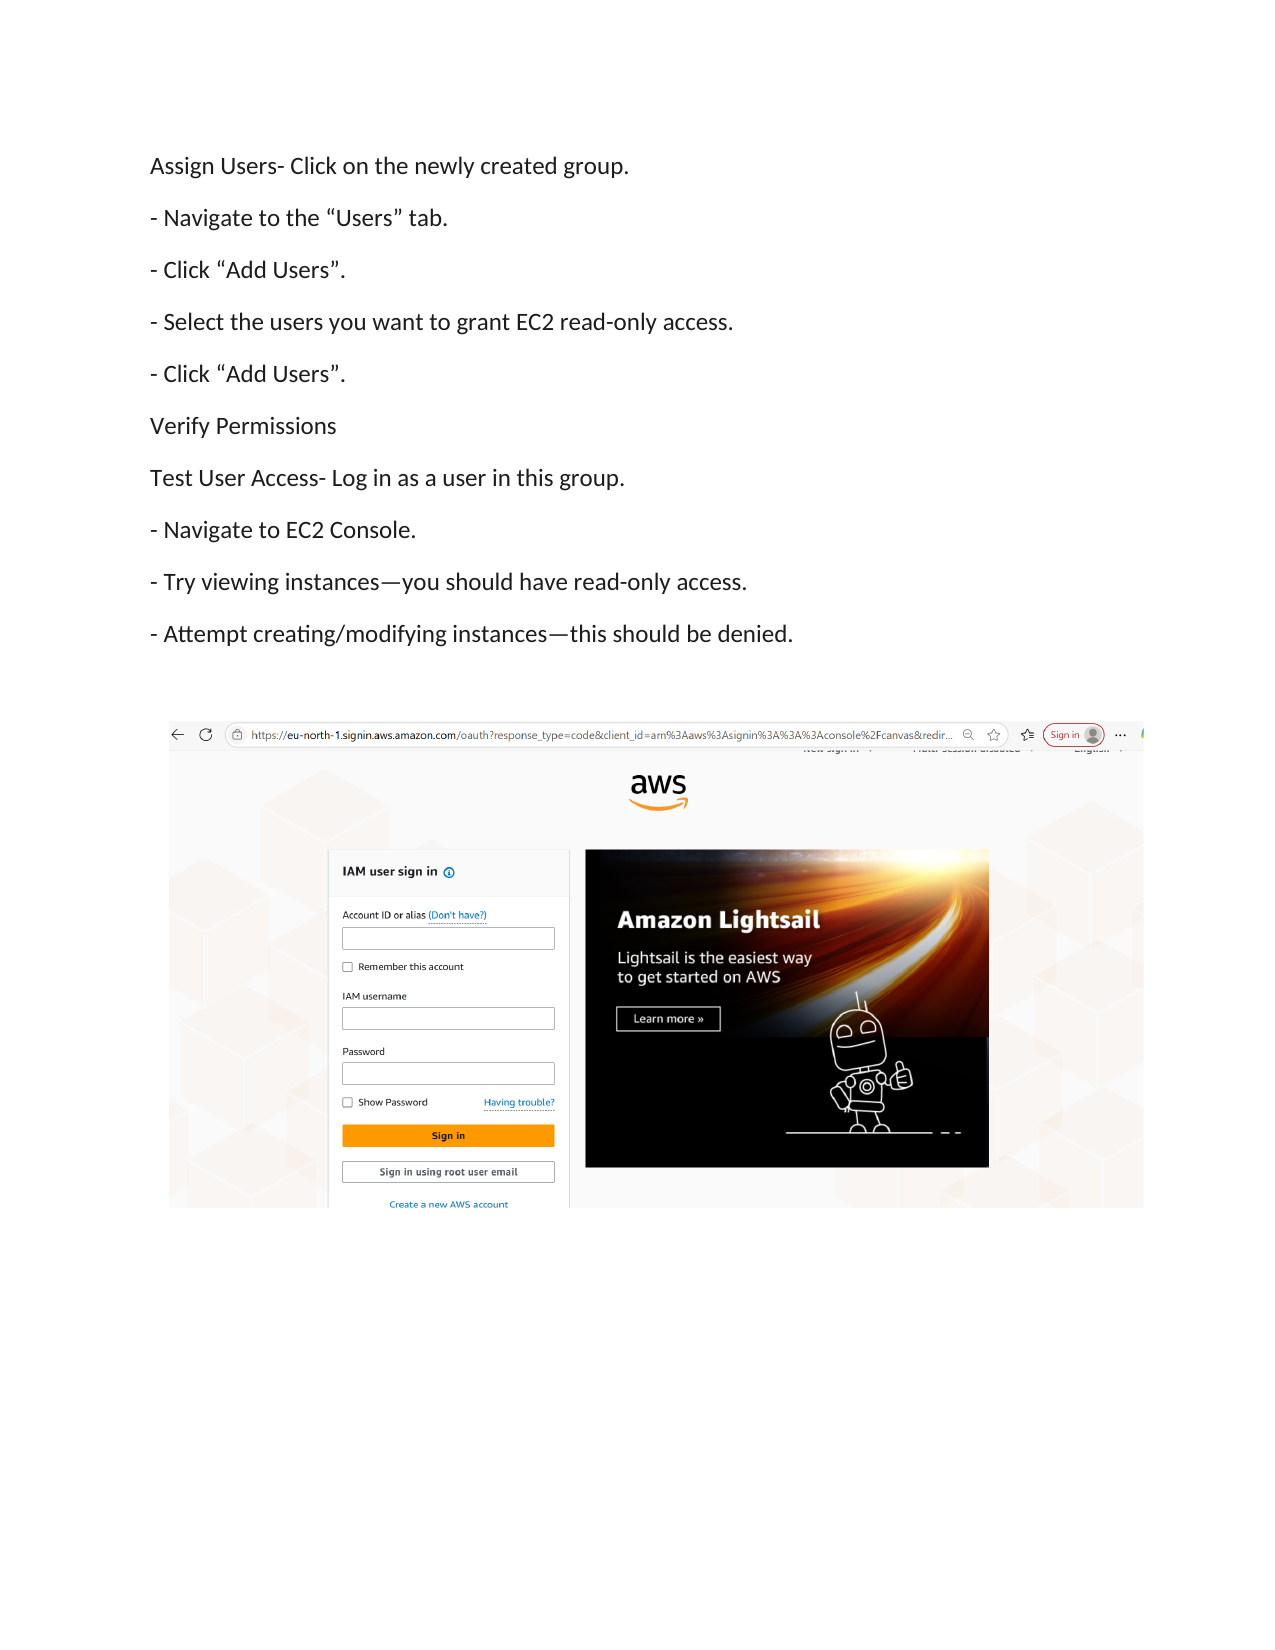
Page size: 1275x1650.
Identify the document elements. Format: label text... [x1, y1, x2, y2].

text Verify Permissions [150, 410, 1125, 440]
text - Click “Add Users”. [150, 254, 1125, 284]
text - Click “Add Users”. [150, 358, 1125, 388]
text - Try viewing instances—you should have read-only access. [150, 566, 1125, 596]
text Assign Users- Click on the newly created group. [150, 150, 1125, 181]
text - Navigate to the “Users” tab. [150, 202, 1125, 232]
text - Navigate to EC2 Console. [150, 514, 1125, 544]
text - Select the users you want to grant EC2 read-only access. [150, 306, 1125, 336]
text Test User Access- Log in as a user in this group. [150, 462, 1125, 492]
text - Attempt creating/modifying instances—this should be denied. [150, 618, 1125, 648]
